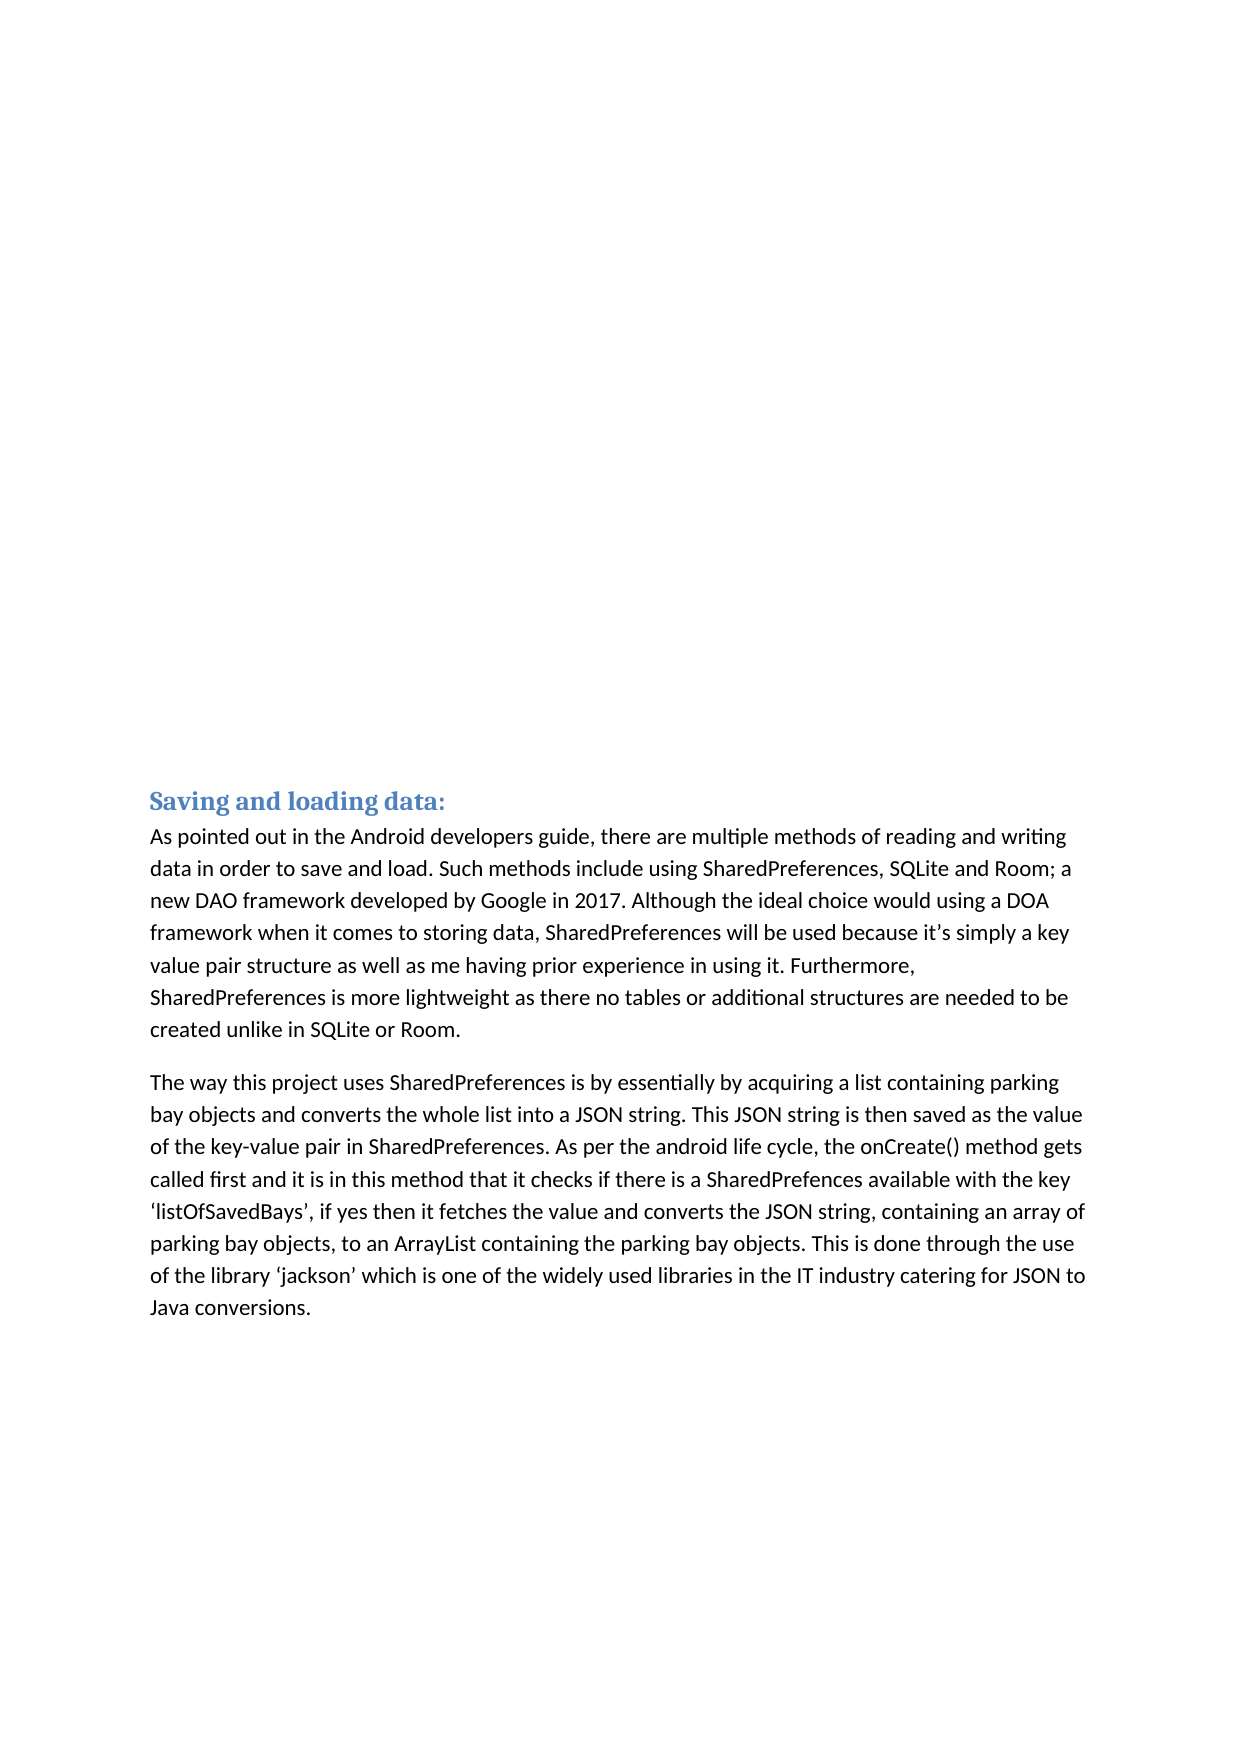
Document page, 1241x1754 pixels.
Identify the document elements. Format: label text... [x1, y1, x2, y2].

text The way this project uses SharedPreferences is by essentially by acquiring a list containing parking bay objects and converts the whole list into a JSON string. This JSON string is then saved as the value of the key-value pair in SharedPreferences. As per the android life cycle, the onCreate() method gets called first and it is in this method that it checks if there is a SharedPrefences available with the key ‘listOfSavedBays’, if yes then it fetches the value and converts the JSON string, containing an array of parking bay objects, to an ArrayList containing the parking bay objects. This is done through the use of the library ‘jackson’ which is one of the widely used libraries in the IT industry catering for JSON to Java conversions. [150, 1068, 1090, 1321]
text As pointed out in the Android developers guide, there are multiple methods of reading and writing data in order to save and load. Such methods include using SharedPreferences, SQLite and Room; a new DAO framework developed by Google in 2017. Although the ideal choice would using a DOA framework when it comes to storing data, SharedPreferences will be used because it’s simply a key value pair structure as well as me having prior experience in using it. Furthermore, SharedPreferences is more lightweight as there no tables or additional structures are needed to be created unlike in SQLite or Room. [150, 822, 1090, 1043]
subtitle Saving and loading data: [150, 786, 1090, 817]
